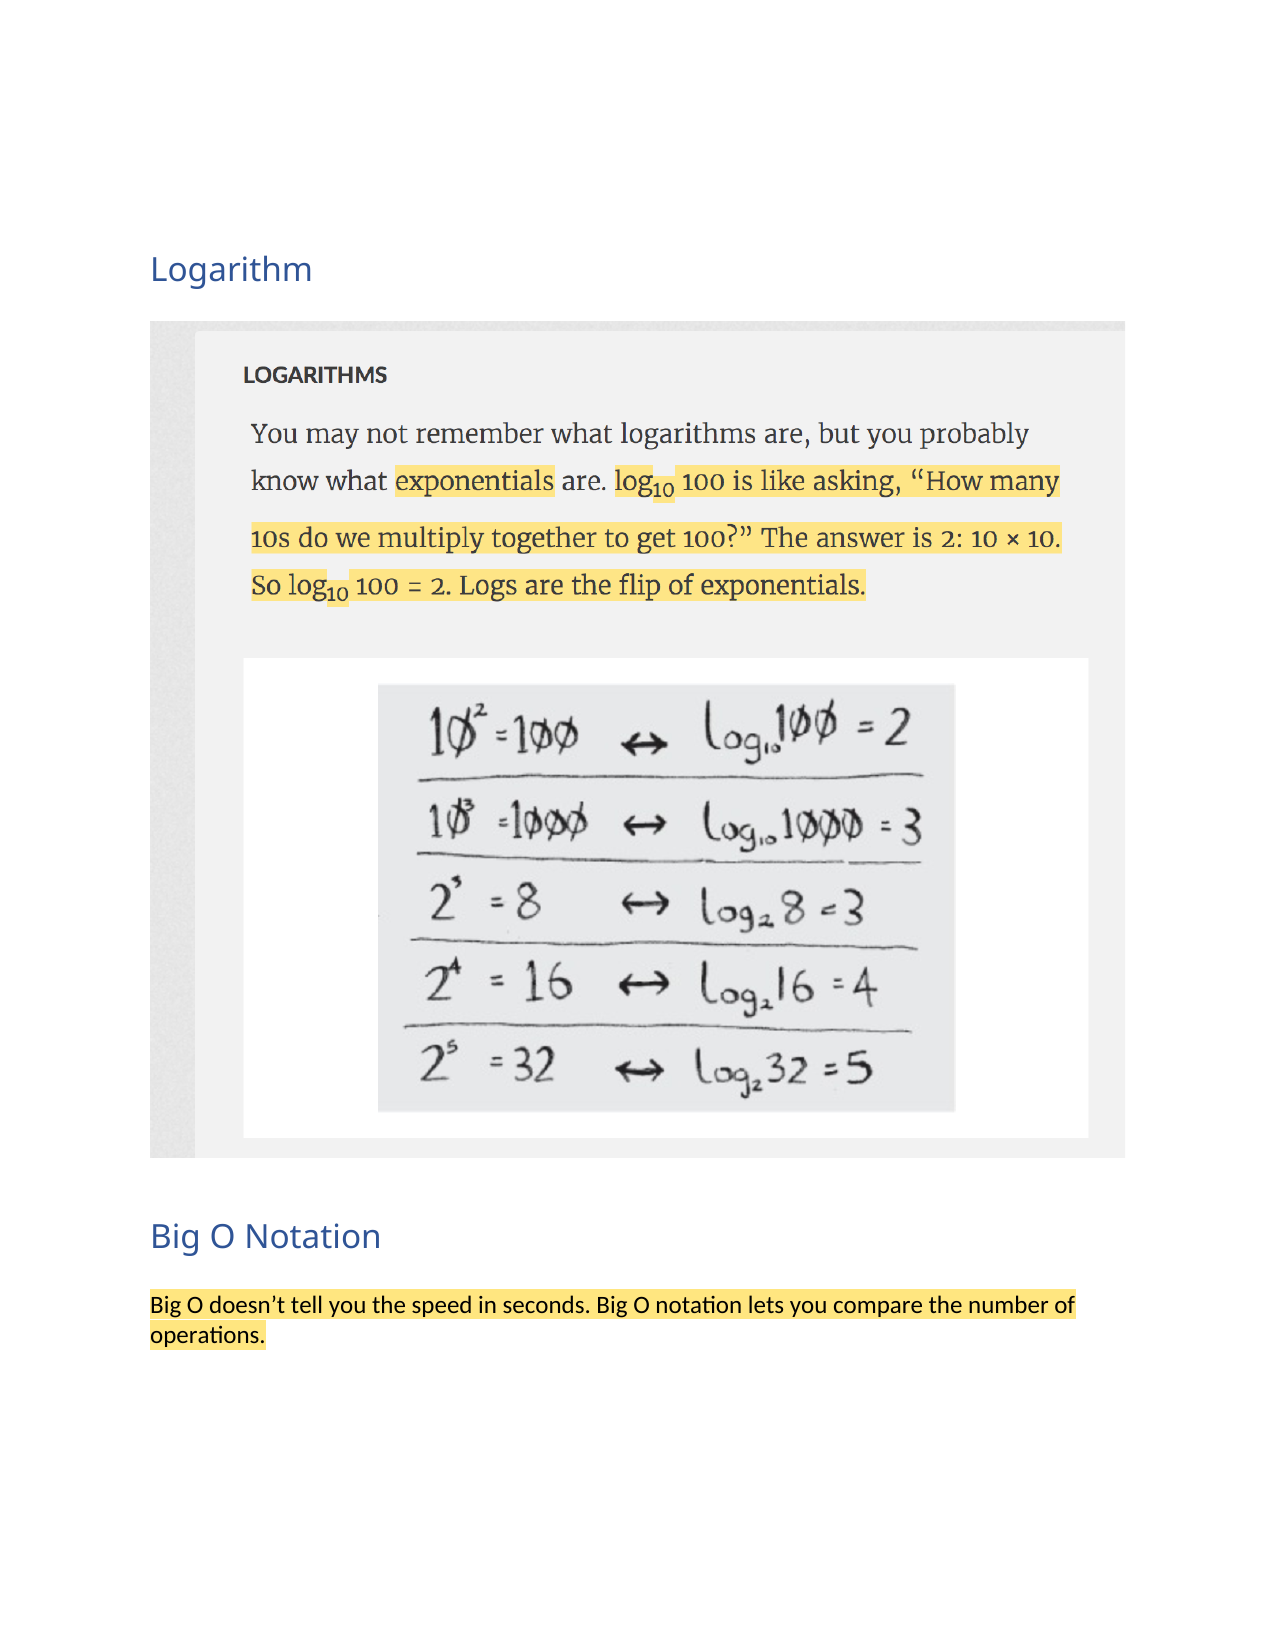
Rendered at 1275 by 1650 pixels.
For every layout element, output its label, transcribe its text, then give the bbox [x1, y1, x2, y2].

picture [150, 321, 1125, 1158]
text Big O doesn’t tell you the speed in seconds. Big O notation lets you compare the number of operations. [150, 1289, 1125, 1350]
subtitle Big O Notation [150, 1213, 1125, 1258]
subtitle Logarithm [150, 245, 1125, 291]
